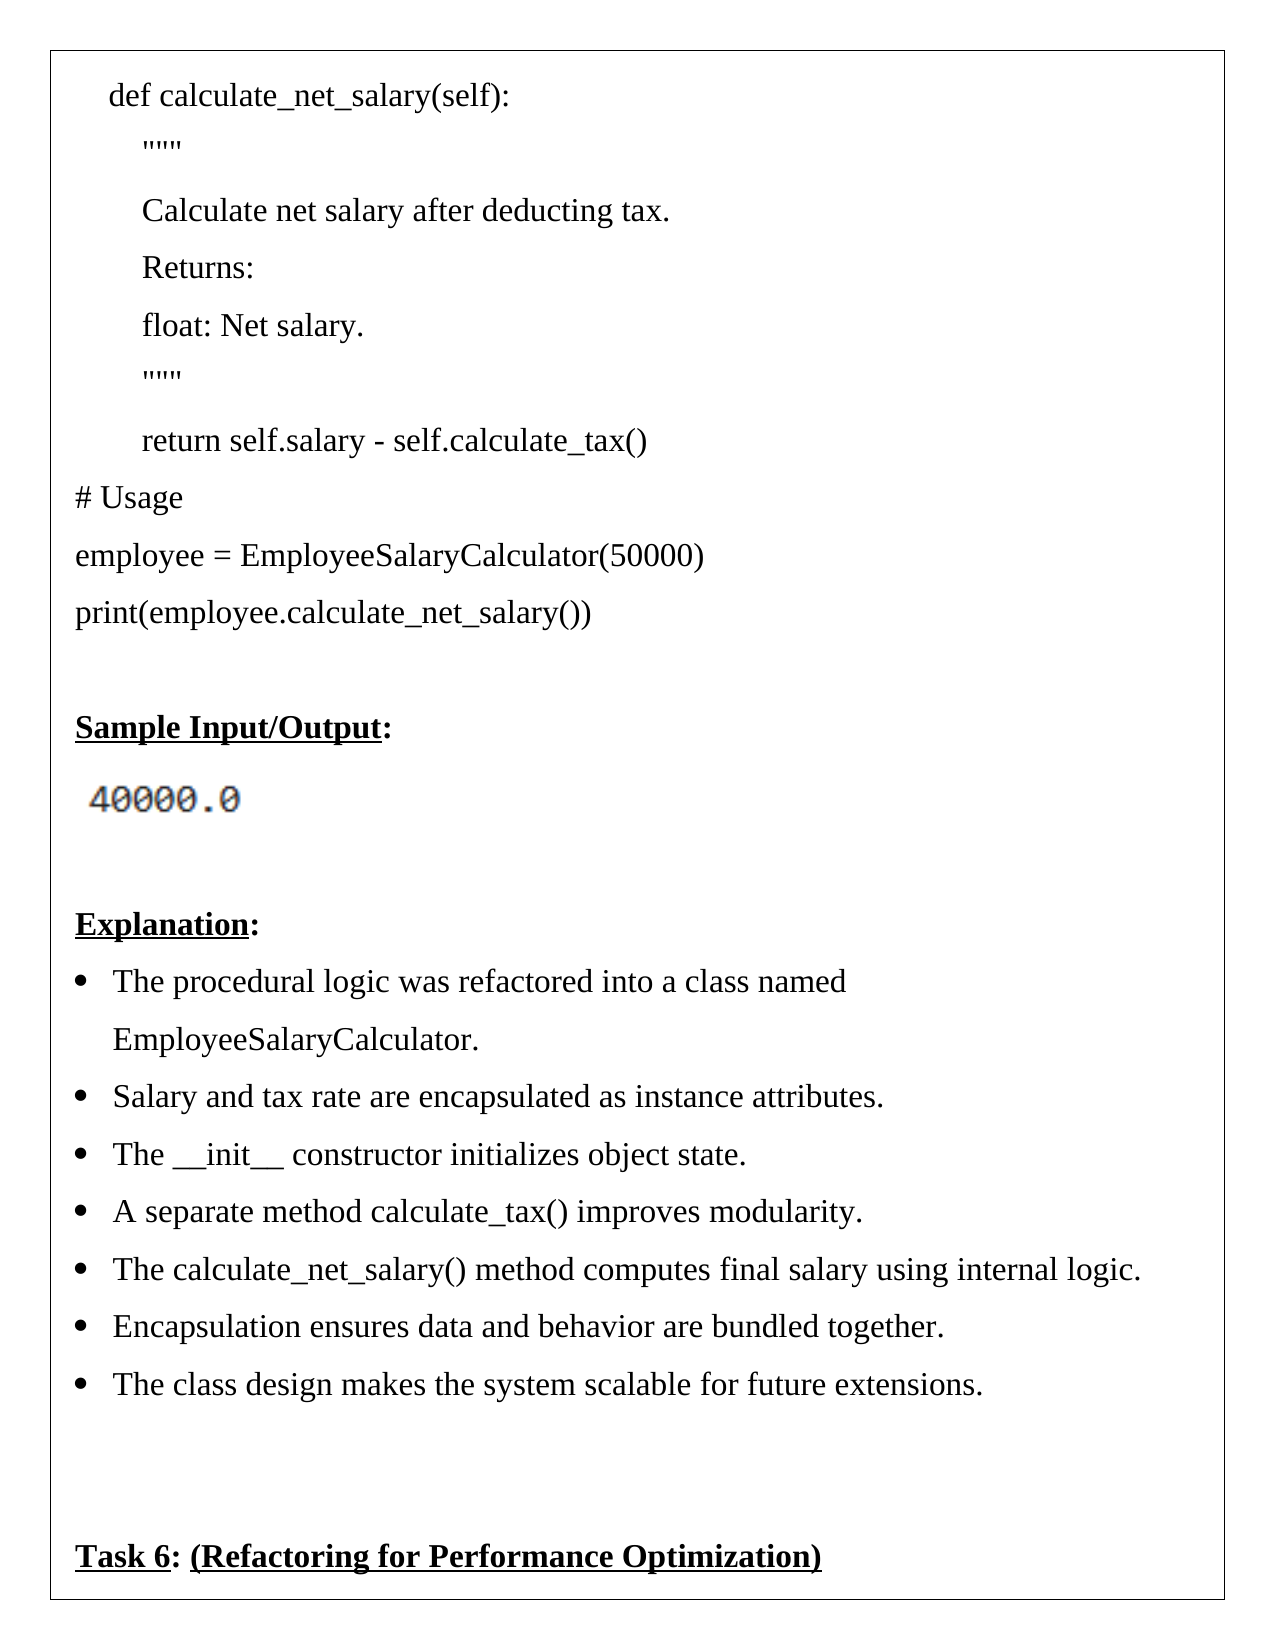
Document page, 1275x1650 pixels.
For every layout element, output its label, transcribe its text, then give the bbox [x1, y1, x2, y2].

list A separate method calculate_tax() improves modularity. [75, 1191, 1200, 1230]
text Calculate net salary after deducting tax. [75, 190, 1200, 228]
list The procedural logic was refactored into a class named EmployeeSalaryCalculator. [75, 961, 1200, 1057]
text Task 6: (Refactoring for Performance Optimization) [75, 1536, 1200, 1575]
list Salary and tax rate are encapsulated as instance attributes. [75, 1076, 1200, 1115]
picture [75, 765, 270, 833]
text def calculate_net_salary(self): [75, 75, 1200, 113]
text Sample Input/Output: [75, 707, 1200, 746]
text """ [75, 132, 1200, 171]
text Explanation: [75, 904, 1200, 942]
text """ [75, 362, 1200, 401]
text # Usage [75, 477, 1200, 516]
list The calculate_net_salary() method computes final salary using internal logic. [75, 1249, 1200, 1287]
text return self.salary - self.calculate_tax() [75, 420, 1200, 458]
list The class design makes the system scalable for future extensions. [75, 1364, 1200, 1402]
text Returns: [75, 247, 1200, 286]
text employee = EmployeeSalaryCalculator(50000) [75, 535, 1200, 573]
text print(employee.calculate_net_salary()) [75, 592, 1200, 631]
list Encapsulation ensures data and behavior are bundled together. [75, 1306, 1200, 1345]
list The __init__ constructor initializes object state. [75, 1134, 1200, 1172]
text float: Net salary. [75, 305, 1200, 343]
